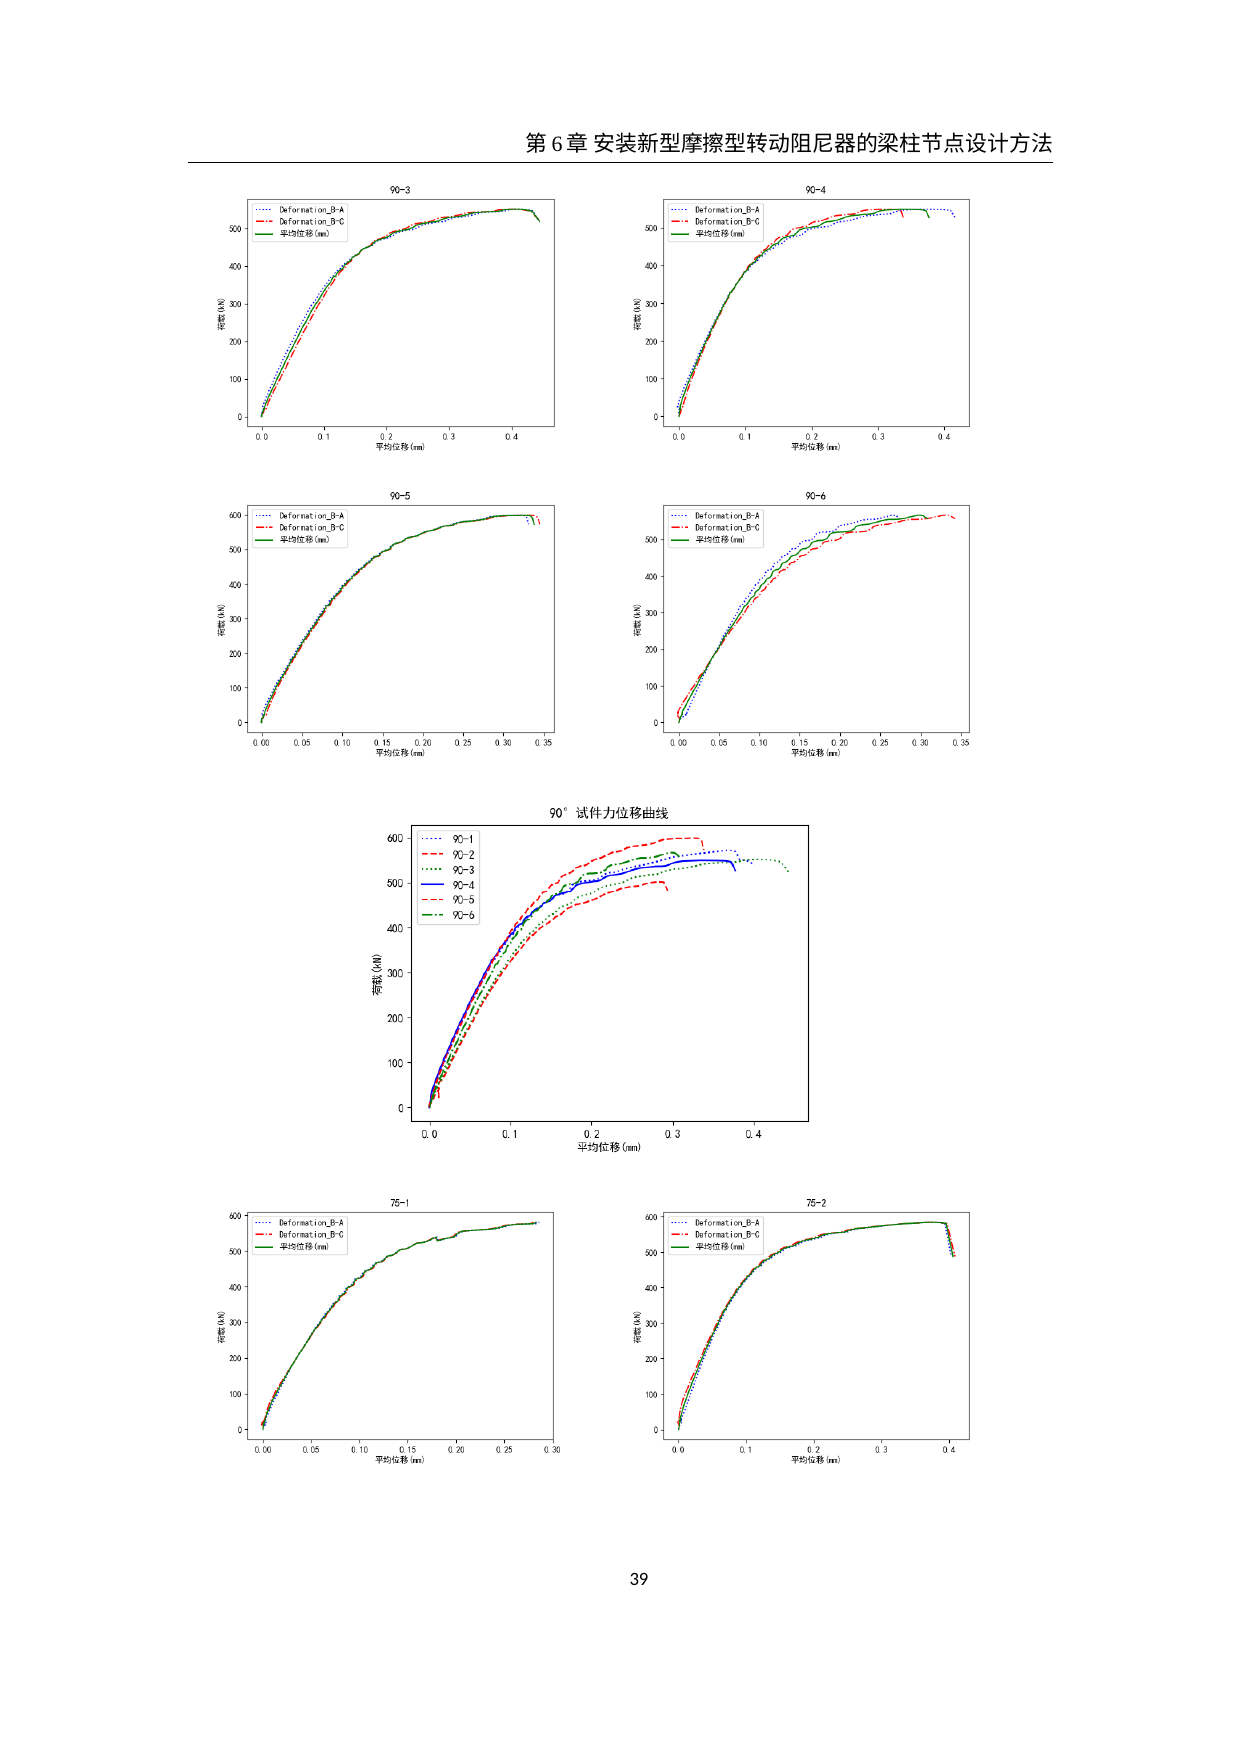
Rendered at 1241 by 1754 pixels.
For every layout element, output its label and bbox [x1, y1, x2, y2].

picture [198, 1176, 592, 1472]
picture [198, 163, 593, 459]
picture [614, 469, 1008, 765]
picture [614, 163, 1008, 459]
picture [614, 1176, 1008, 1472]
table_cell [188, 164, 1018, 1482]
picture [198, 469, 593, 765]
picture [347, 778, 859, 1163]
